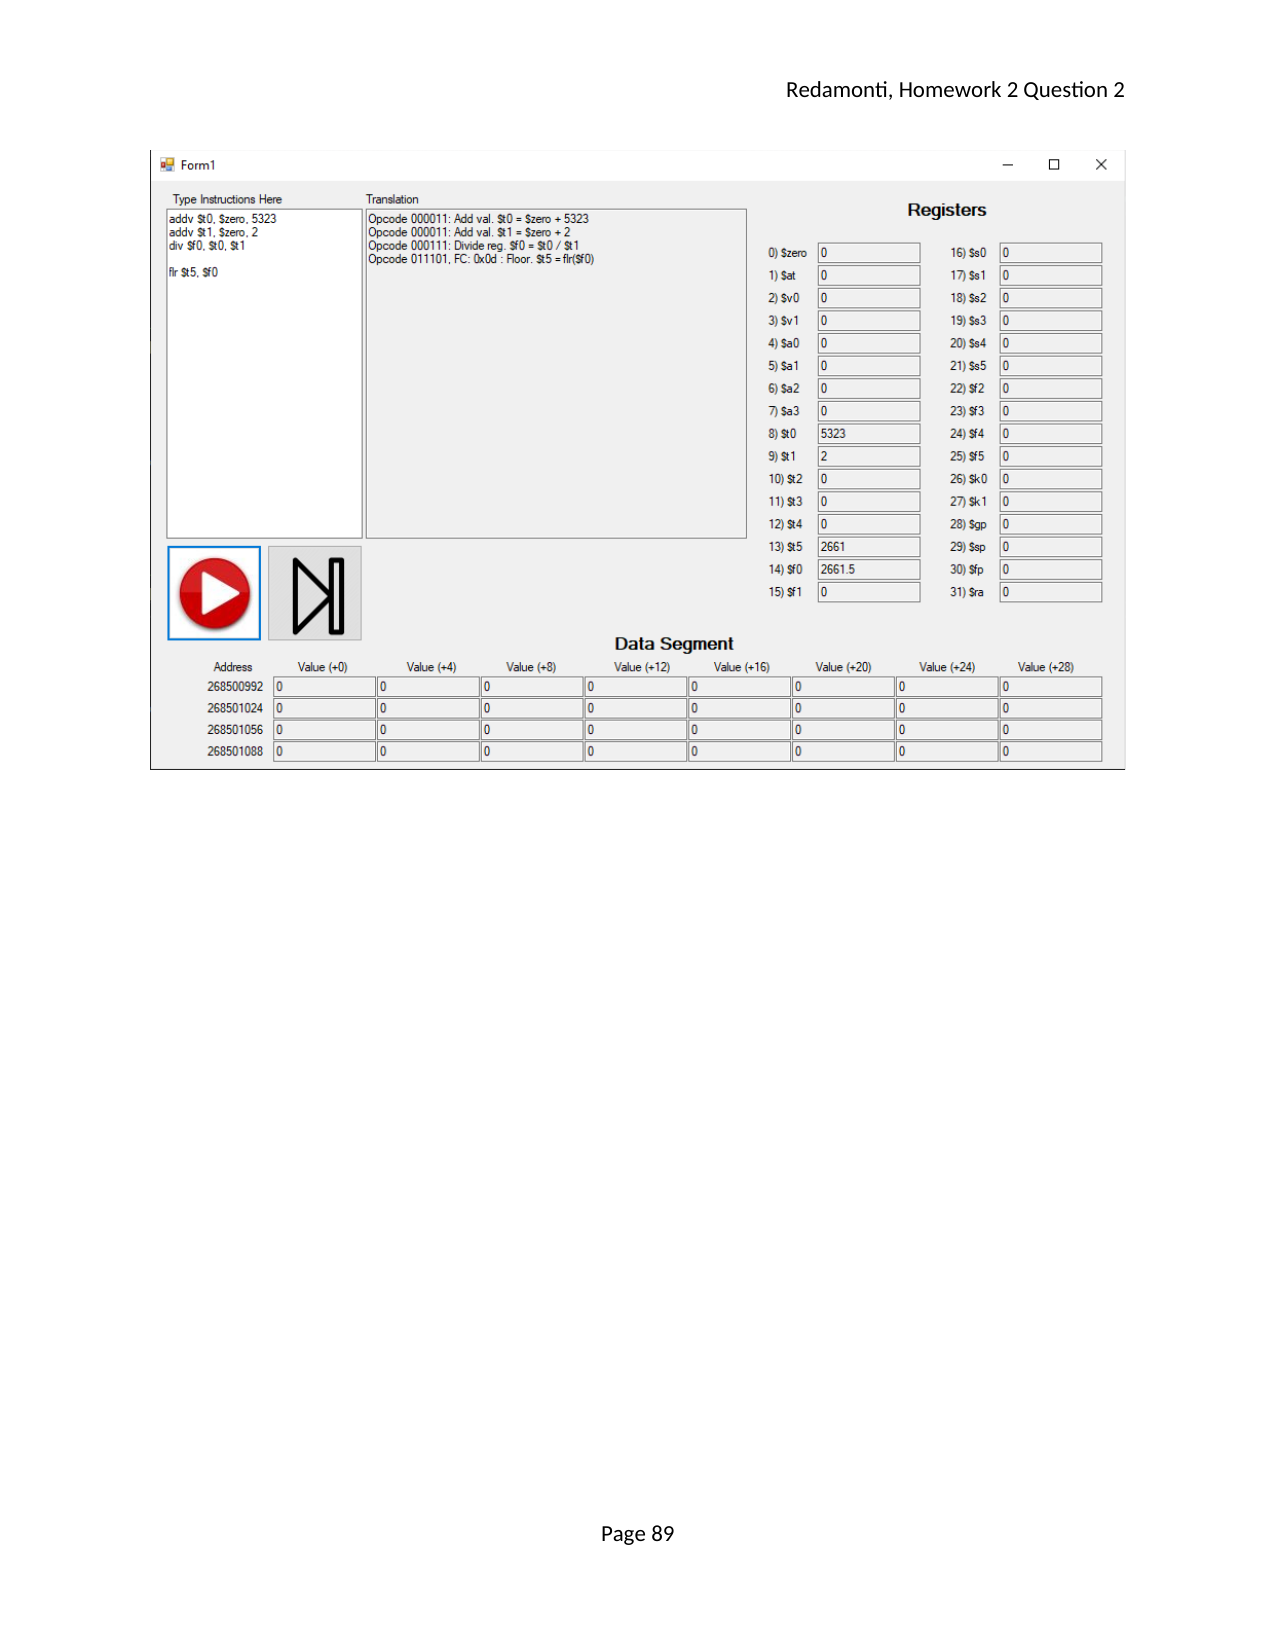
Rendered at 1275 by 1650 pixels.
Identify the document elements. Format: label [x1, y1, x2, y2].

picture [150, 150, 1125, 770]
